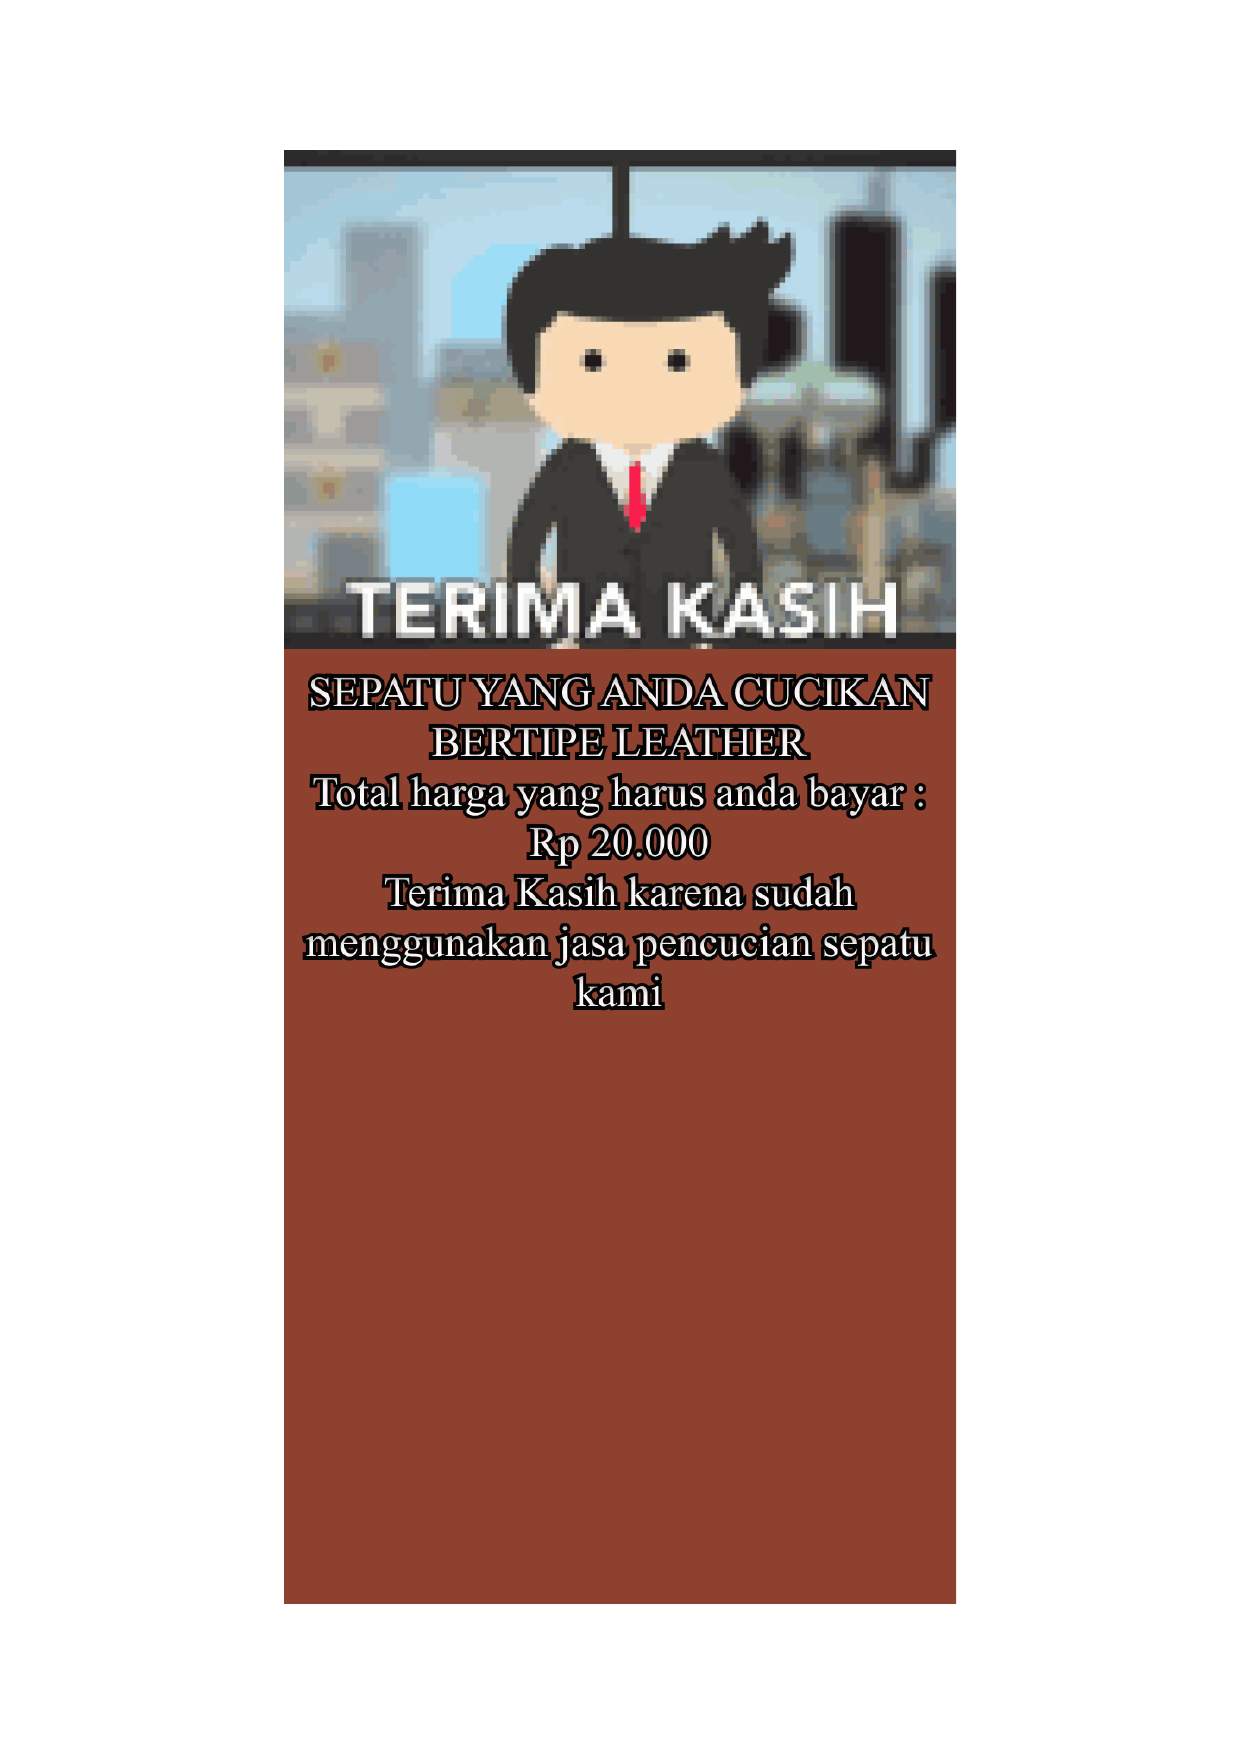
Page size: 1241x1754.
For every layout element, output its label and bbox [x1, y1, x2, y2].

picture [284, 150, 957, 1604]
